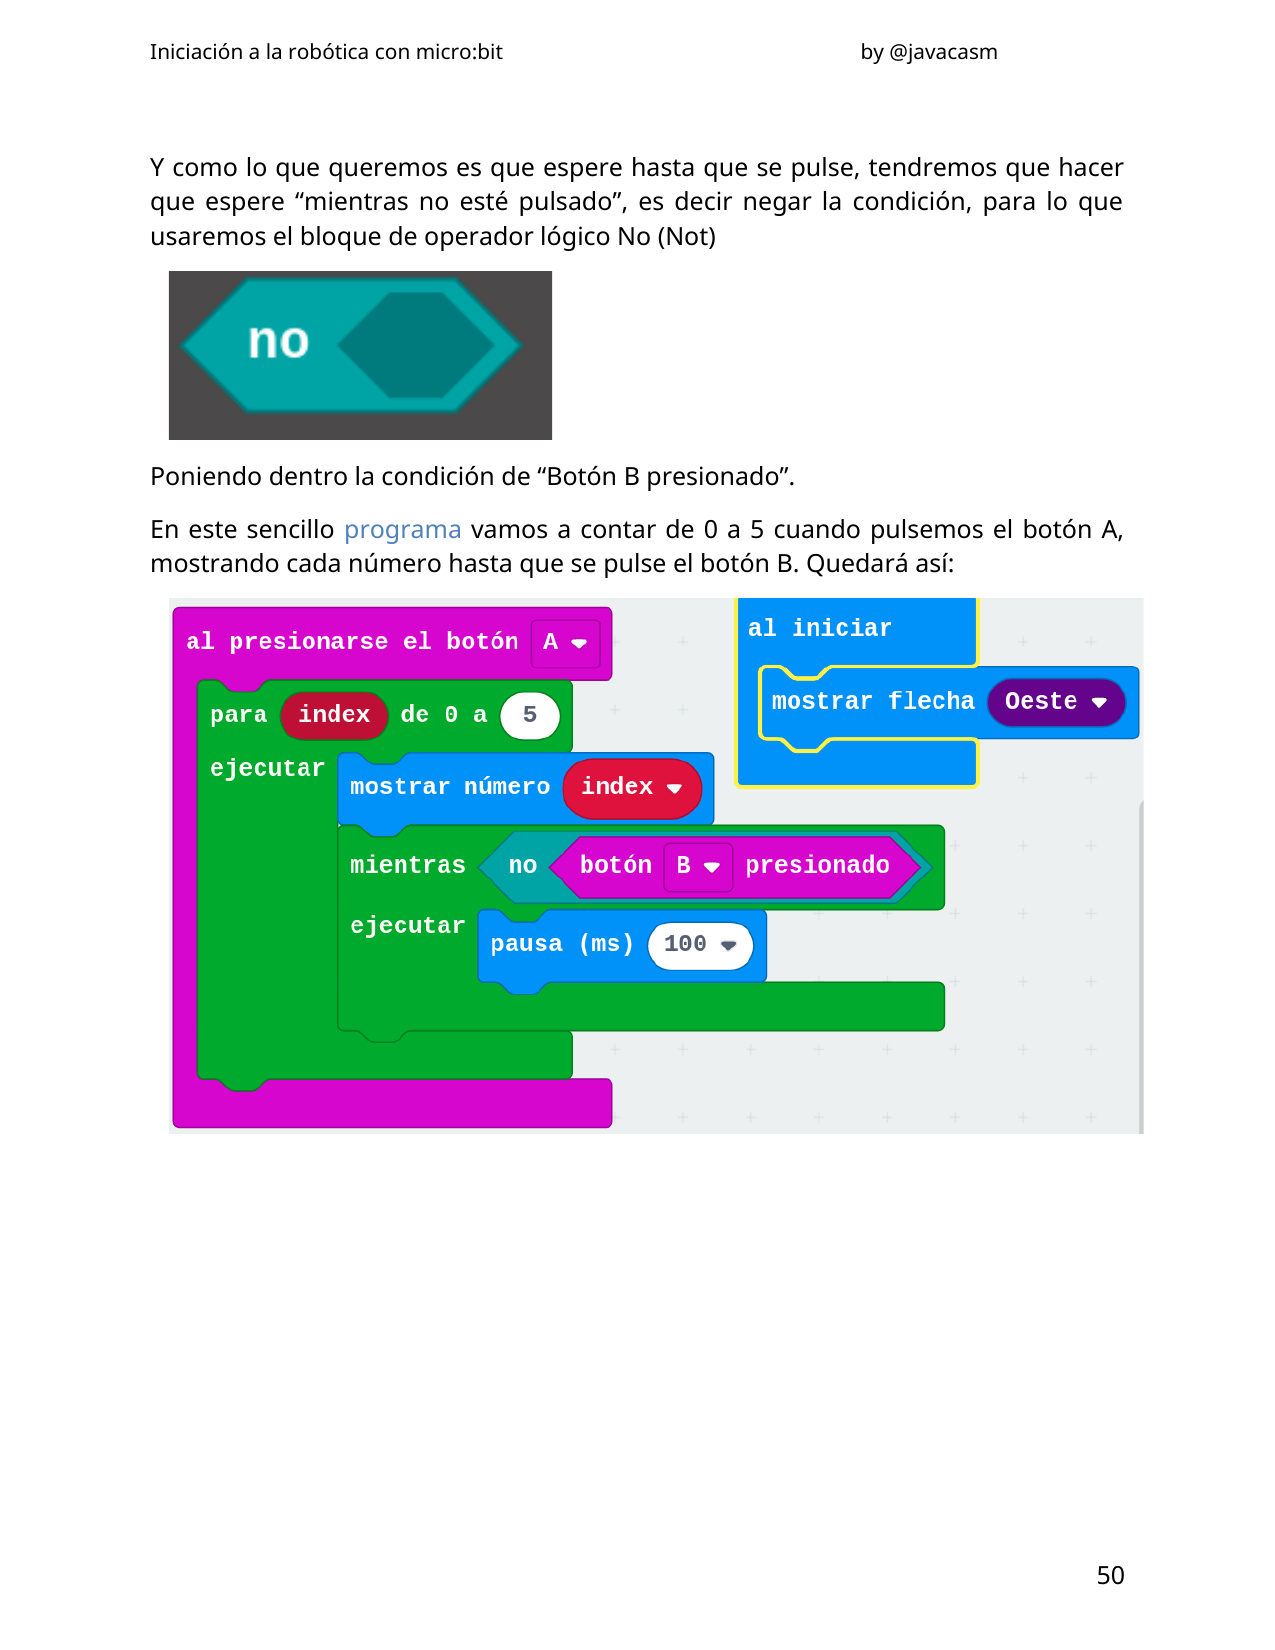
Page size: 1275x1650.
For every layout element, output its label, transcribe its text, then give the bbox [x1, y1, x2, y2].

text En este sencillo programa vamos a contar de 0 a 5 cuando pulsemos el botón A, mostrando cada número hasta que se pulse el botón B. Quedará así: [150, 511, 1125, 579]
text Poniendo dentro la condición de “Botón B presionado”. [150, 458, 1125, 492]
text Y como lo que queremos es que espere hasta que se pulse, tendremos que hacer que espere “mientras no esté pulsado”, es decir negar la condición, para lo que usaremos el bloque de operador lógico No (Not) [150, 150, 1125, 252]
picture [168, 598, 1144, 1134]
picture [168, 271, 553, 440]
